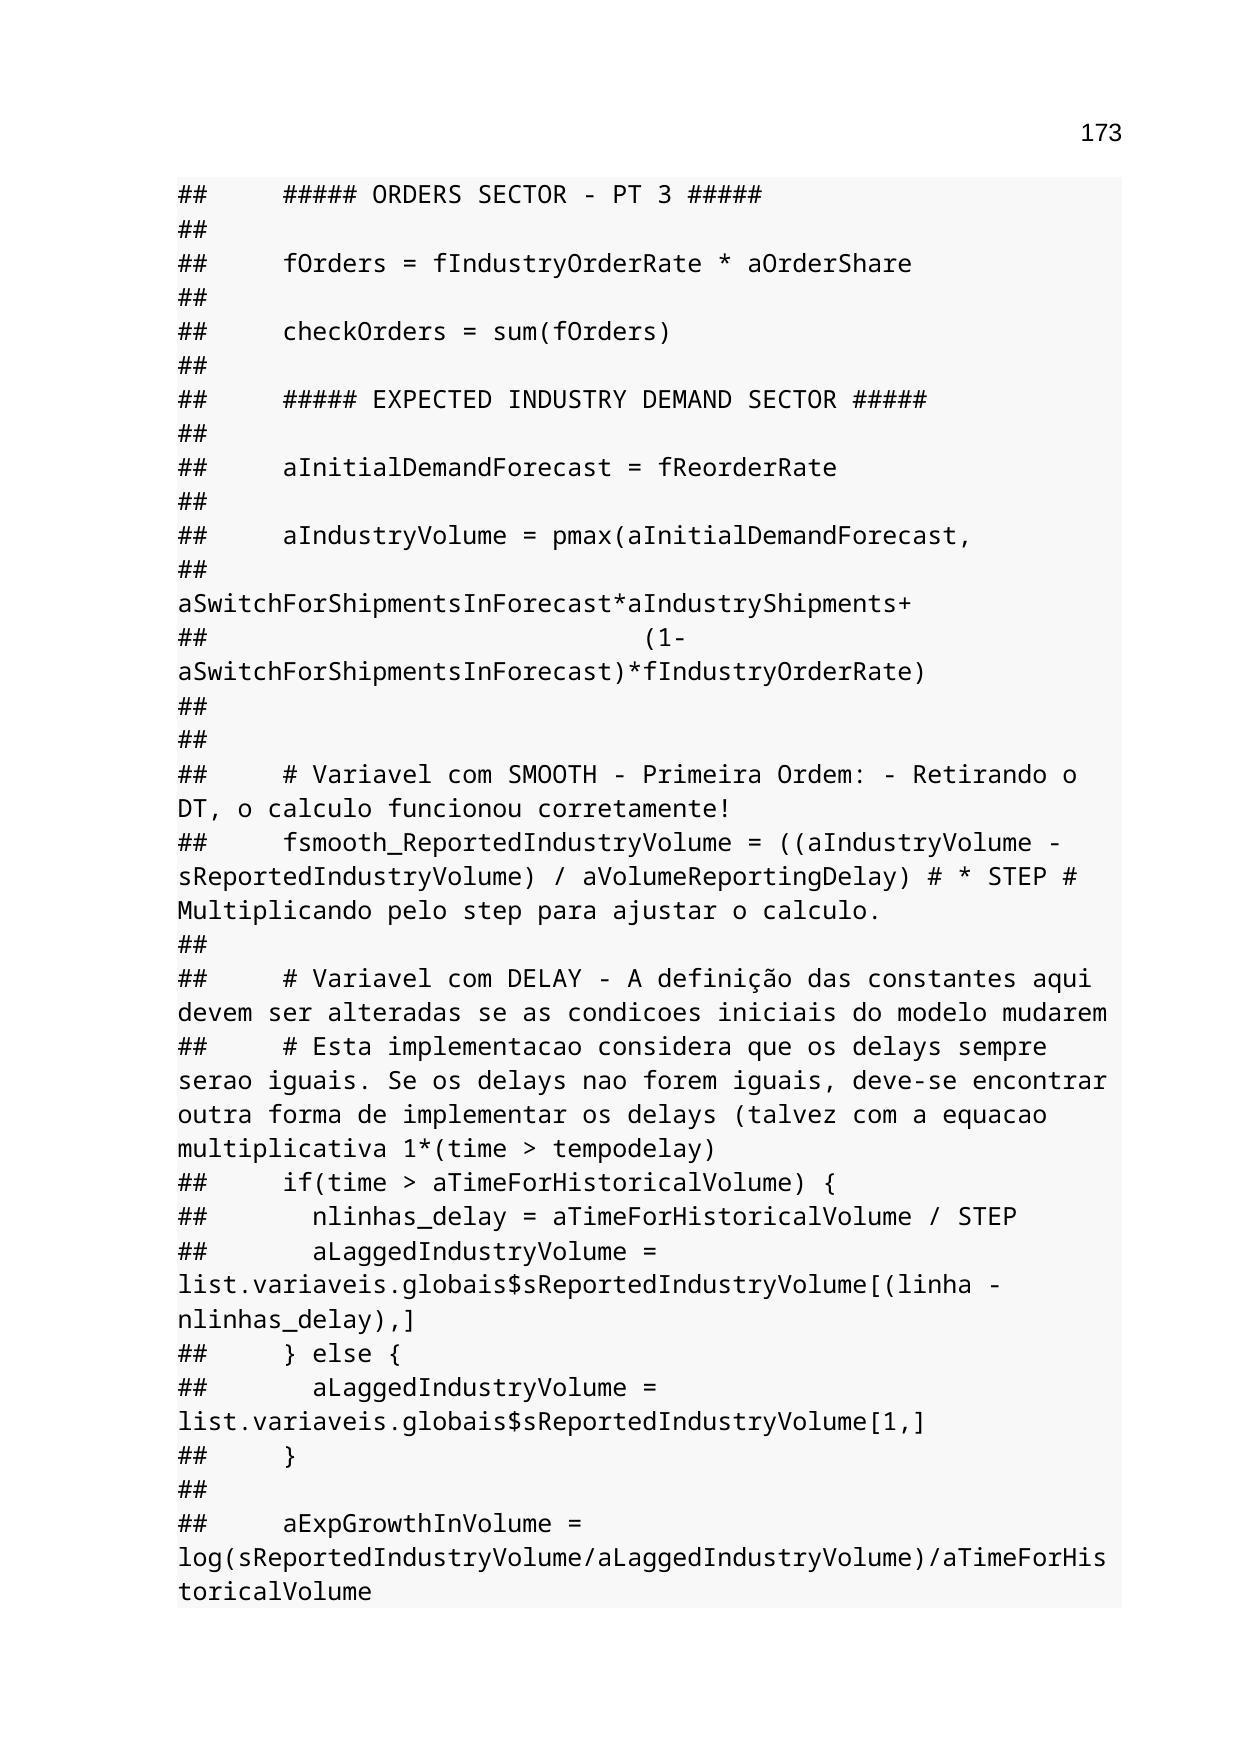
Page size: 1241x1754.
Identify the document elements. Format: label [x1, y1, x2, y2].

text [177, 177, 1122, 1608]
